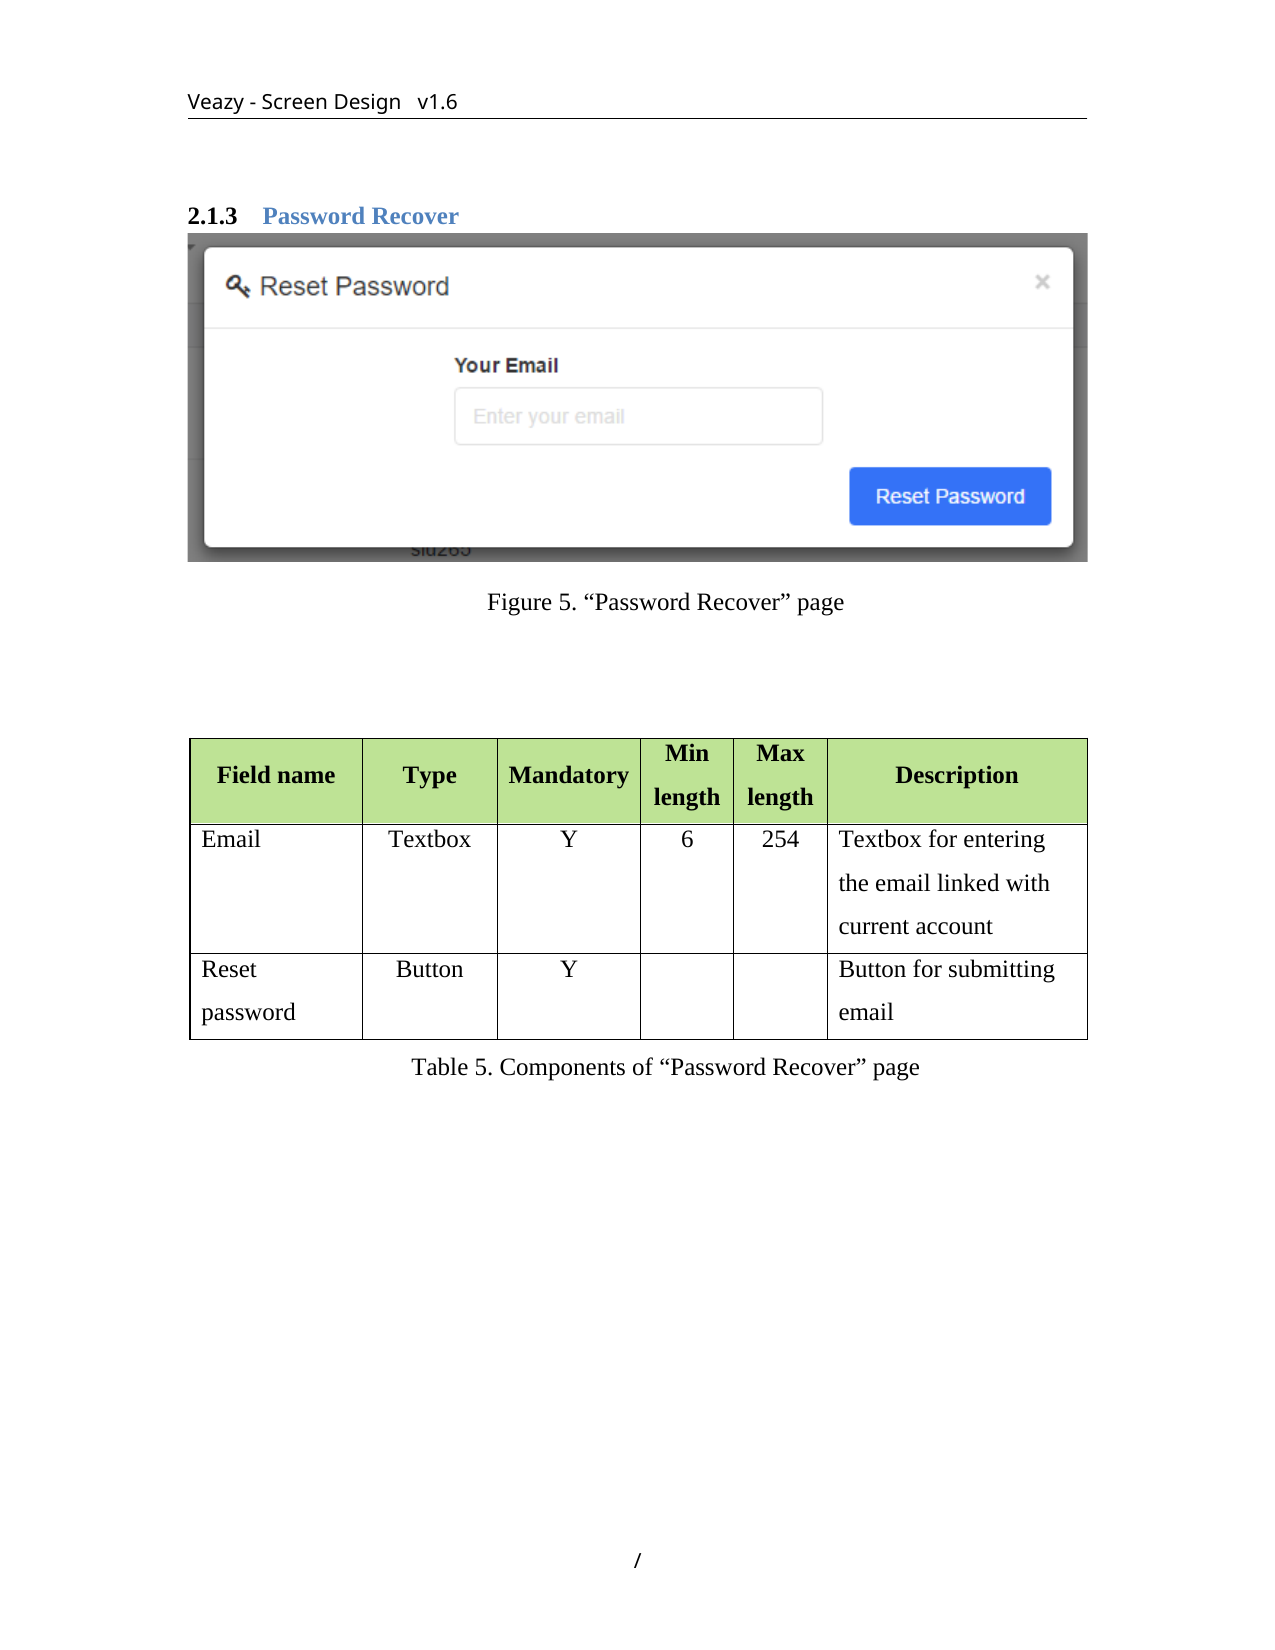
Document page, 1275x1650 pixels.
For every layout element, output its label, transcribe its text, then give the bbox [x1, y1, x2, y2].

table_header Min length [641, 739, 733, 823]
table_cell Reset password [191, 954, 362, 1039]
table_header Type [363, 739, 497, 823]
table_cell [734, 954, 827, 1039]
table_cell Textbox for entering the email linked with current account [828, 825, 1087, 953]
table_cell 254 [734, 825, 827, 953]
table_header Mandatory [498, 739, 640, 823]
table_cell [641, 954, 733, 1039]
table_cell Y [498, 954, 640, 1039]
table_cell Button for submitting email [828, 954, 1087, 1039]
text Table 5. Components of “Password Recover” page [244, 1052, 1087, 1081]
table_header Description [828, 739, 1087, 823]
table_cell Textbox [363, 825, 497, 953]
picture [187, 233, 1088, 562]
table_cell 6 [641, 825, 733, 953]
subtitle Password Recover [187, 201, 1087, 229]
table_cell Email [191, 825, 362, 953]
table_header Max length [734, 739, 827, 823]
table_cell Y [498, 825, 640, 953]
text Figure 5. “Password Recover” page [244, 587, 1087, 615]
table_header Field name [191, 739, 362, 823]
table_cell Button [363, 954, 497, 1039]
